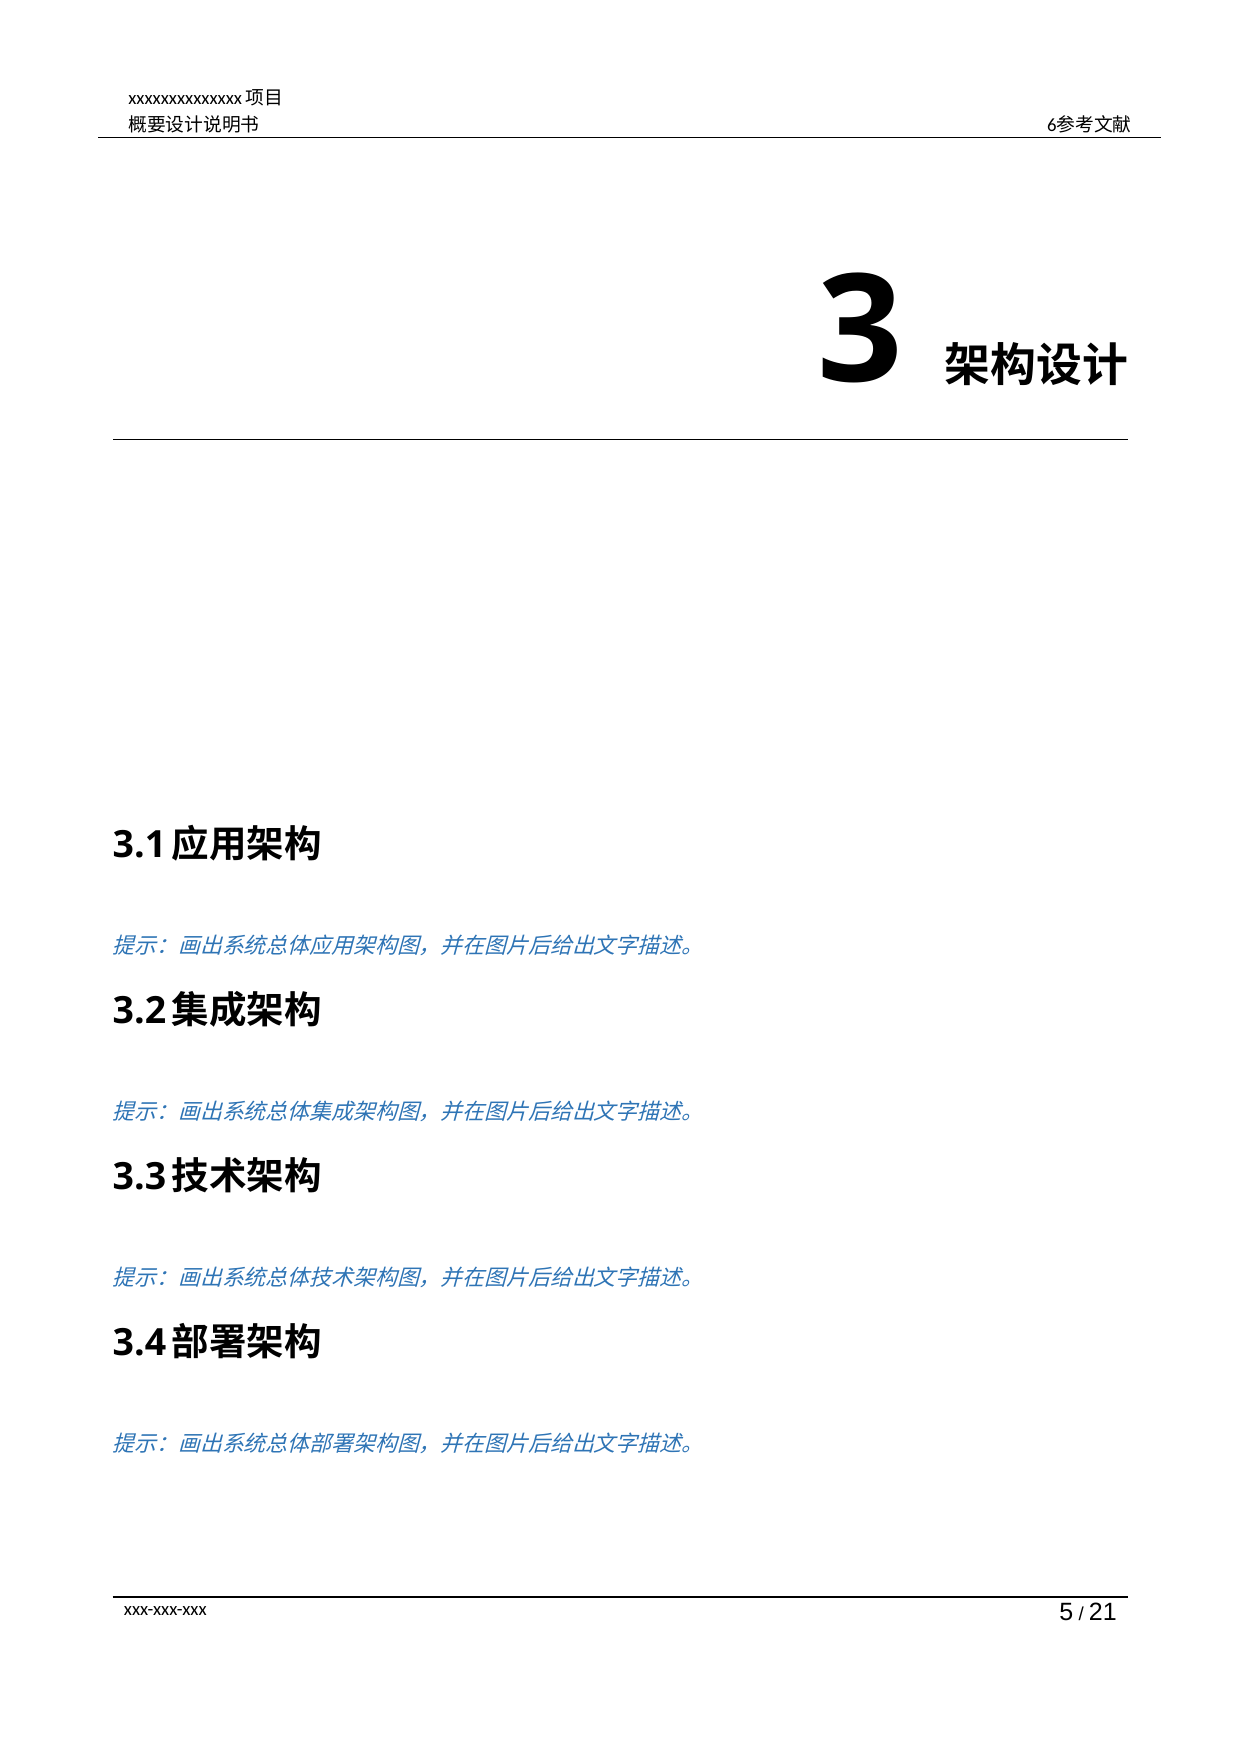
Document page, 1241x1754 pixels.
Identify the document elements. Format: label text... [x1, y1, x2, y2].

list 部署架构 [112, 1306, 1128, 1371]
text 提示：画出系统总体技术架构图，并在图片后给出文字描述。 [112, 1259, 1128, 1292]
text 架构设计 [112, 209, 1128, 440]
list 集成架构 [112, 975, 1128, 1040]
text 提示：画出系统总体应用架构图，并在图片后给出文字描述。 [112, 928, 1128, 960]
text 提示：画出系统总体集成架构图，并在图片后给出文字描述。 [112, 1093, 1128, 1126]
list 技术架构 [112, 1141, 1128, 1206]
list 应用架构 [112, 809, 1128, 874]
text 提示：画出系统总体部署架构图，并在图片后给出文字描述。 [112, 1425, 1128, 1458]
